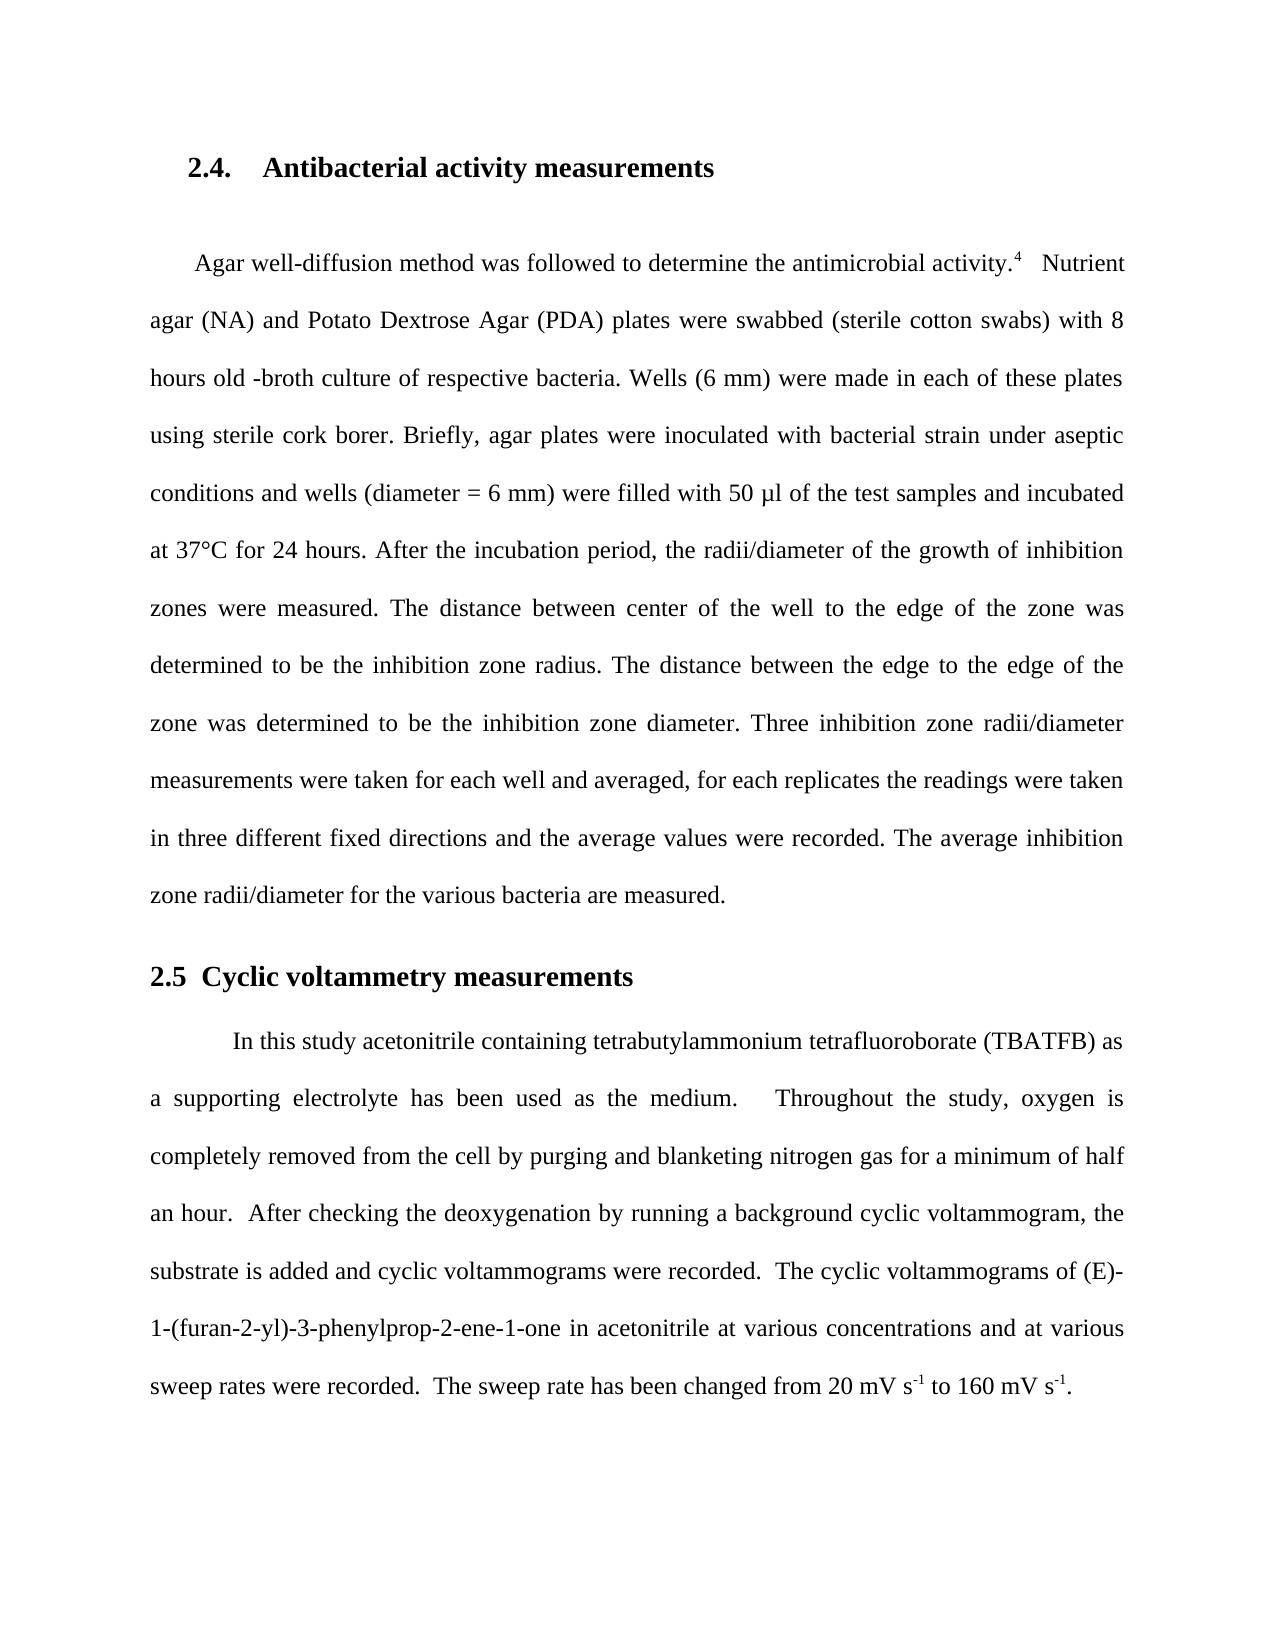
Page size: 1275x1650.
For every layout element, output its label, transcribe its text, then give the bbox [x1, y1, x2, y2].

text 2.5 Cyclic voltammetry measurements [150, 959, 1125, 992]
list Antibacterial activity measurements [187, 150, 1125, 183]
text Agar well-diffusion method was followed to determine the antimicrobial activity.4 Nutrient agar (NA) and Potato Dextrose Agar (PDA) plates were swabbed (sterile cotton swabs) with 8 hours old -broth culture of respective bacteria. Wells (6 mm) were made in each of these plates using sterile cork borer. Briefly, agar plates were inoculated with bacterial strain under aseptic conditions and wells (diameter = 6 mm) were filled with 50 µl of the test samples and incubated at 37°C for 24 hours. After the incubation period, the radii/diameter of the growth of inhibition zones were measured. The distance between center of the well to the edge of the zone was determined to be the inhibition zone radius. The distance between the edge to the edge of the zone was determined to be the inhibition zone diameter. Three inhibition zone radii/diameter measurements were taken for each well and averaged, for each replicates the readings were taken in three different fixed directions and the average values were recorded. The average inhibition zone radii/diameter for the various bacteria are measured. [150, 248, 1125, 909]
list In this study acetonitrile containing tetrabutylammonium tetrafluoroborate (TBATFB) as a supporting electrolyte has been used as the medium. Throughout the study, oxygen is completely removed from the cell by purging and blanketing nitrogen gas for a minimum of half an hour. After checking the deoxygenation by running a background cyclic voltammogram, the substrate is added and cyclic voltammograms were recorded. The cyclic voltammograms of (E)-1-(furan-2-yl)-3-phenylprop-2-ene-1-one in acetonitrile at various concentrations and at various sweep rates were recorded. The sweep rate has been changed from 20 mV s-1 to 160 mV s-1. [150, 1026, 1125, 1399]
